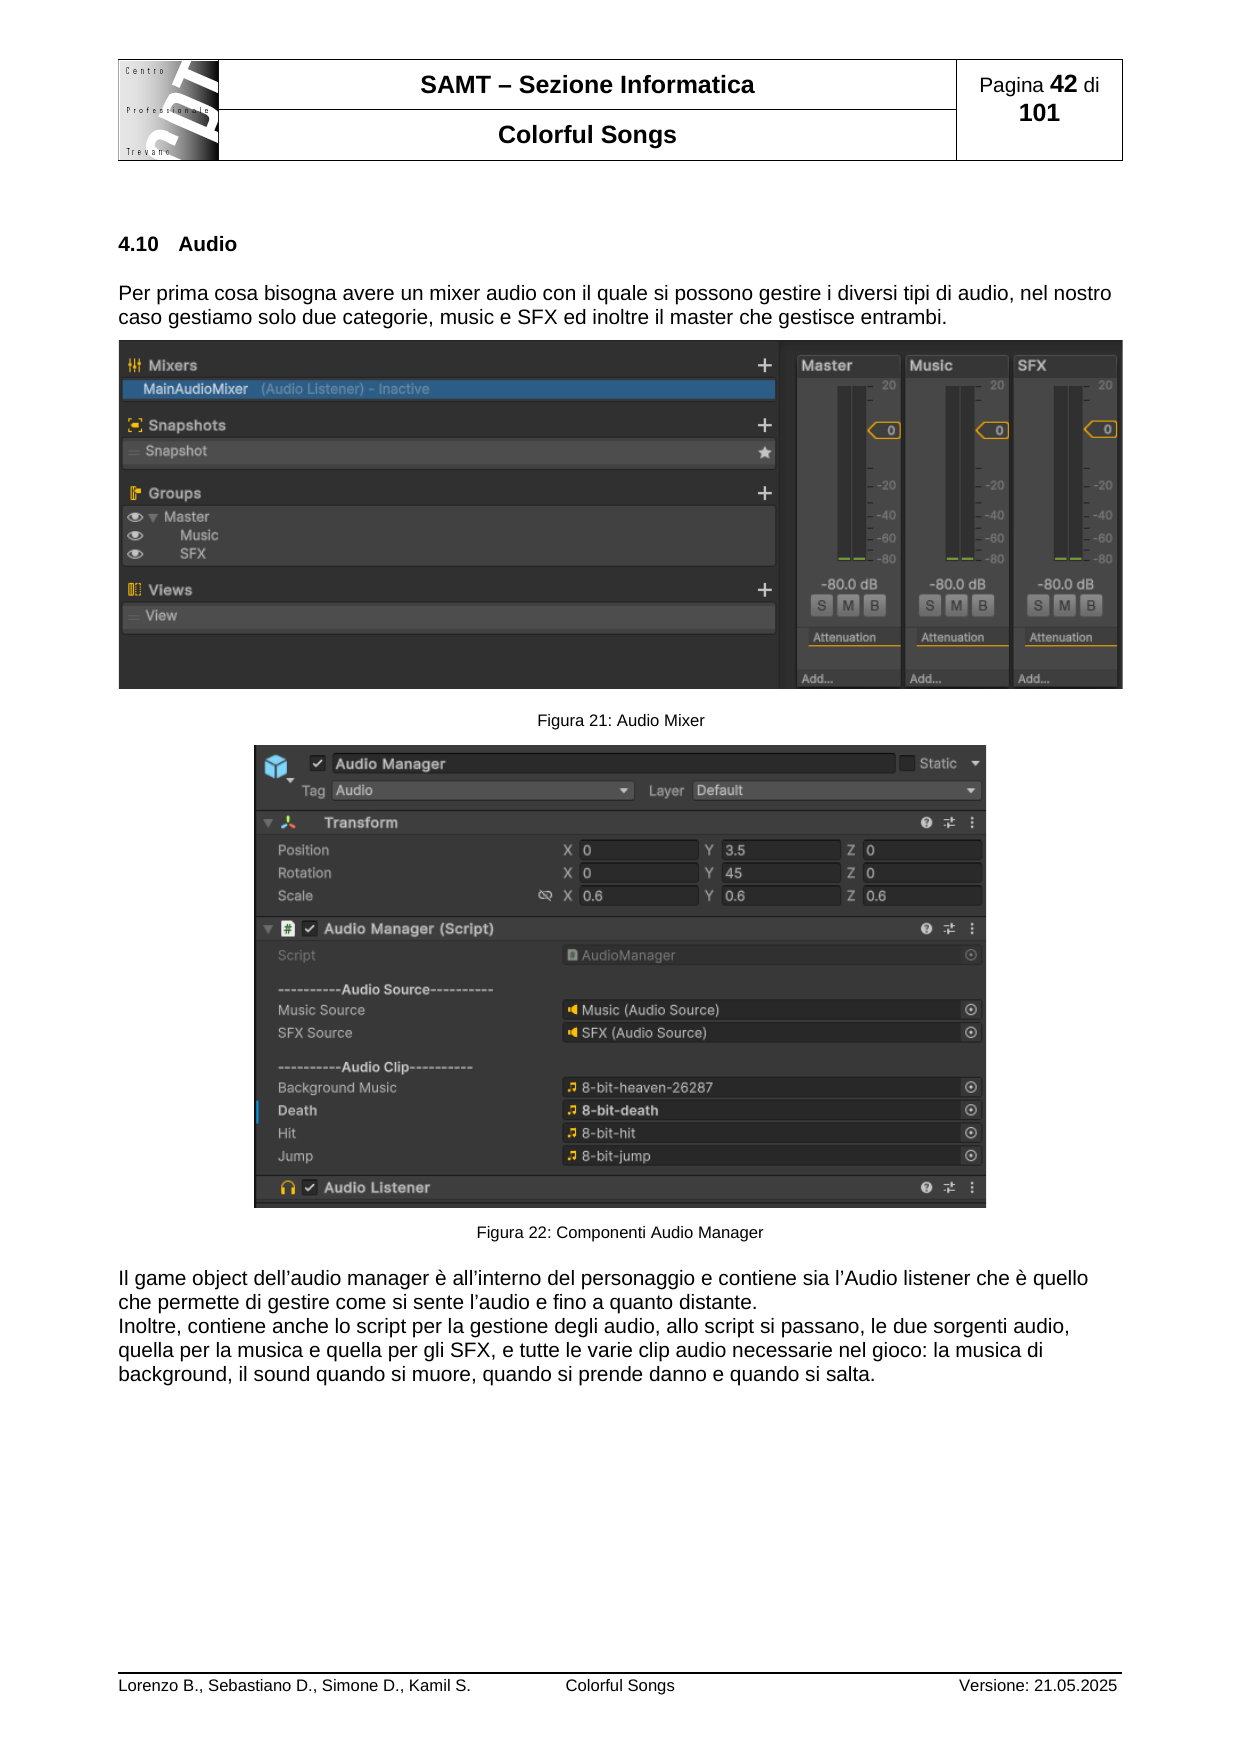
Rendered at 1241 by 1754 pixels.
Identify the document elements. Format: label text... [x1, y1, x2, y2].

text Inoltre, contiene anche lo script per la gestione degli audio, allo script si passano, le due sorgenti audio, quella per la musica e quella per gli SFX, e tutte le varie clip audio necessarie nel gioco: la musica di background, il sound quando si muore, quando si prende danno e quando si salta. [118, 1314, 1122, 1386]
picture [118, 60, 219, 160]
subtitle Audio [118, 232, 1122, 256]
text Il game object dell’audio manager è all’interno del personaggio e contiene sia l’Audio listener che è quello che permette di gestire come si sente l’audio e fino a quanto distante. [118, 1266, 1122, 1314]
text Per prima cosa bisogna avere un mixer audio con il quale si possono gestire i diversi tipi di audio, nel nostro caso gestiamo solo due categorie, music e SFX ed inoltre il master che gestisce entrambi. [118, 281, 1122, 329]
picture [118, 340, 1123, 689]
picture [254, 745, 987, 1208]
